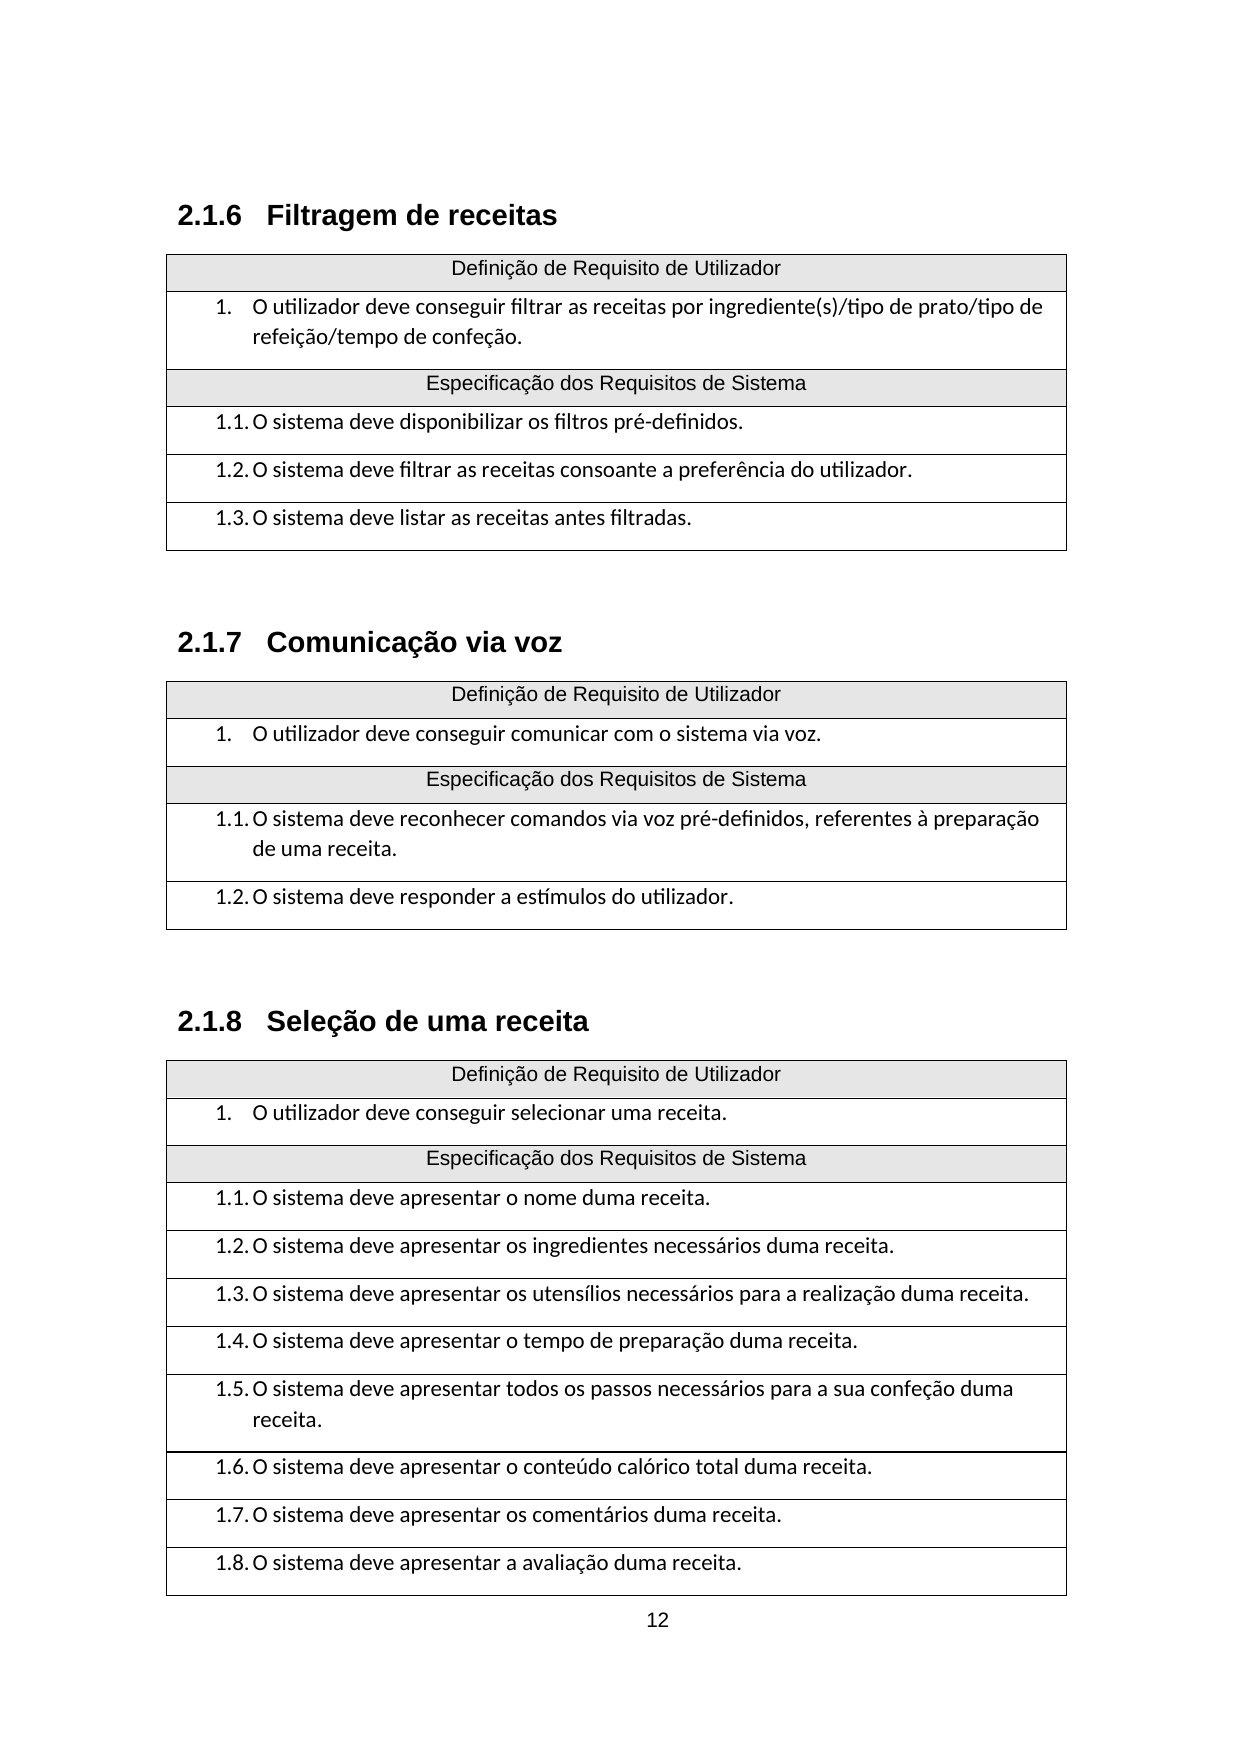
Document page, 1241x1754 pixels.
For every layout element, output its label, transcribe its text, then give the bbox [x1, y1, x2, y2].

table_cell O sistema deve reconhecer comandos via voz pré-definidos, referentes à preparação de uma receita. [167, 804, 1066, 881]
table_cell O utilizador deve conseguir comunicar com o sistema via voz. [167, 719, 1066, 766]
table_header Definição de Requisito de Utilizador [167, 682, 1066, 718]
table_cell Especificação dos Requisitos de Sistema [167, 767, 1066, 803]
table_cell O utilizador deve conseguir selecionar uma receita. [167, 1099, 1066, 1145]
table_cell Especificação dos Requisitos de Sistema [167, 370, 1066, 406]
table_cell Especificação dos Requisitos de Sistema [167, 1146, 1066, 1182]
table_cell O sistema deve responder a estímulos do utilizador. [167, 882, 1066, 929]
table_cell O sistema deve apresentar os ingredientes necessários duma receita. [167, 1231, 1066, 1278]
table_cell O sistema deve apresentar todos os passos necessários para a sua confeção duma receita. [167, 1375, 1066, 1451]
text Seleção de uma receita [177, 1004, 1063, 1037]
table_header Definição de Requisito de Utilizador [167, 255, 1066, 291]
table_cell O sistema deve disponibilizar os filtros pré-definidos. [167, 407, 1066, 454]
text Filtragem de receitas [177, 198, 1063, 231]
table_header Definição de Requisito de Utilizador [167, 1061, 1066, 1097]
table_cell O sistema deve apresentar o conteúdo calórico total duma receita. [167, 1453, 1066, 1499]
table_cell O sistema deve apresentar o tempo de preparação duma receita. [167, 1327, 1066, 1373]
text Comunicação via voz [177, 625, 1063, 658]
table_cell O sistema deve apresentar os utensílios necessários para a realização duma receita. [167, 1279, 1066, 1326]
table_cell O sistema deve listar as receitas antes filtradas. [167, 503, 1066, 550]
table_cell O sistema deve apresentar a avaliação duma receita. [167, 1548, 1066, 1595]
table_cell O sistema deve filtrar as receitas consoante a preferência do utilizador. [167, 455, 1066, 502]
table_cell O utilizador deve conseguir filtrar as receitas por ingrediente(s)/tipo de prato/tipo de refeição/tempo de confeção. [167, 292, 1066, 369]
table_cell O sistema deve apresentar o nome duma receita. [167, 1183, 1066, 1230]
table_cell O sistema deve apresentar os comentários duma receita. [167, 1500, 1066, 1547]
